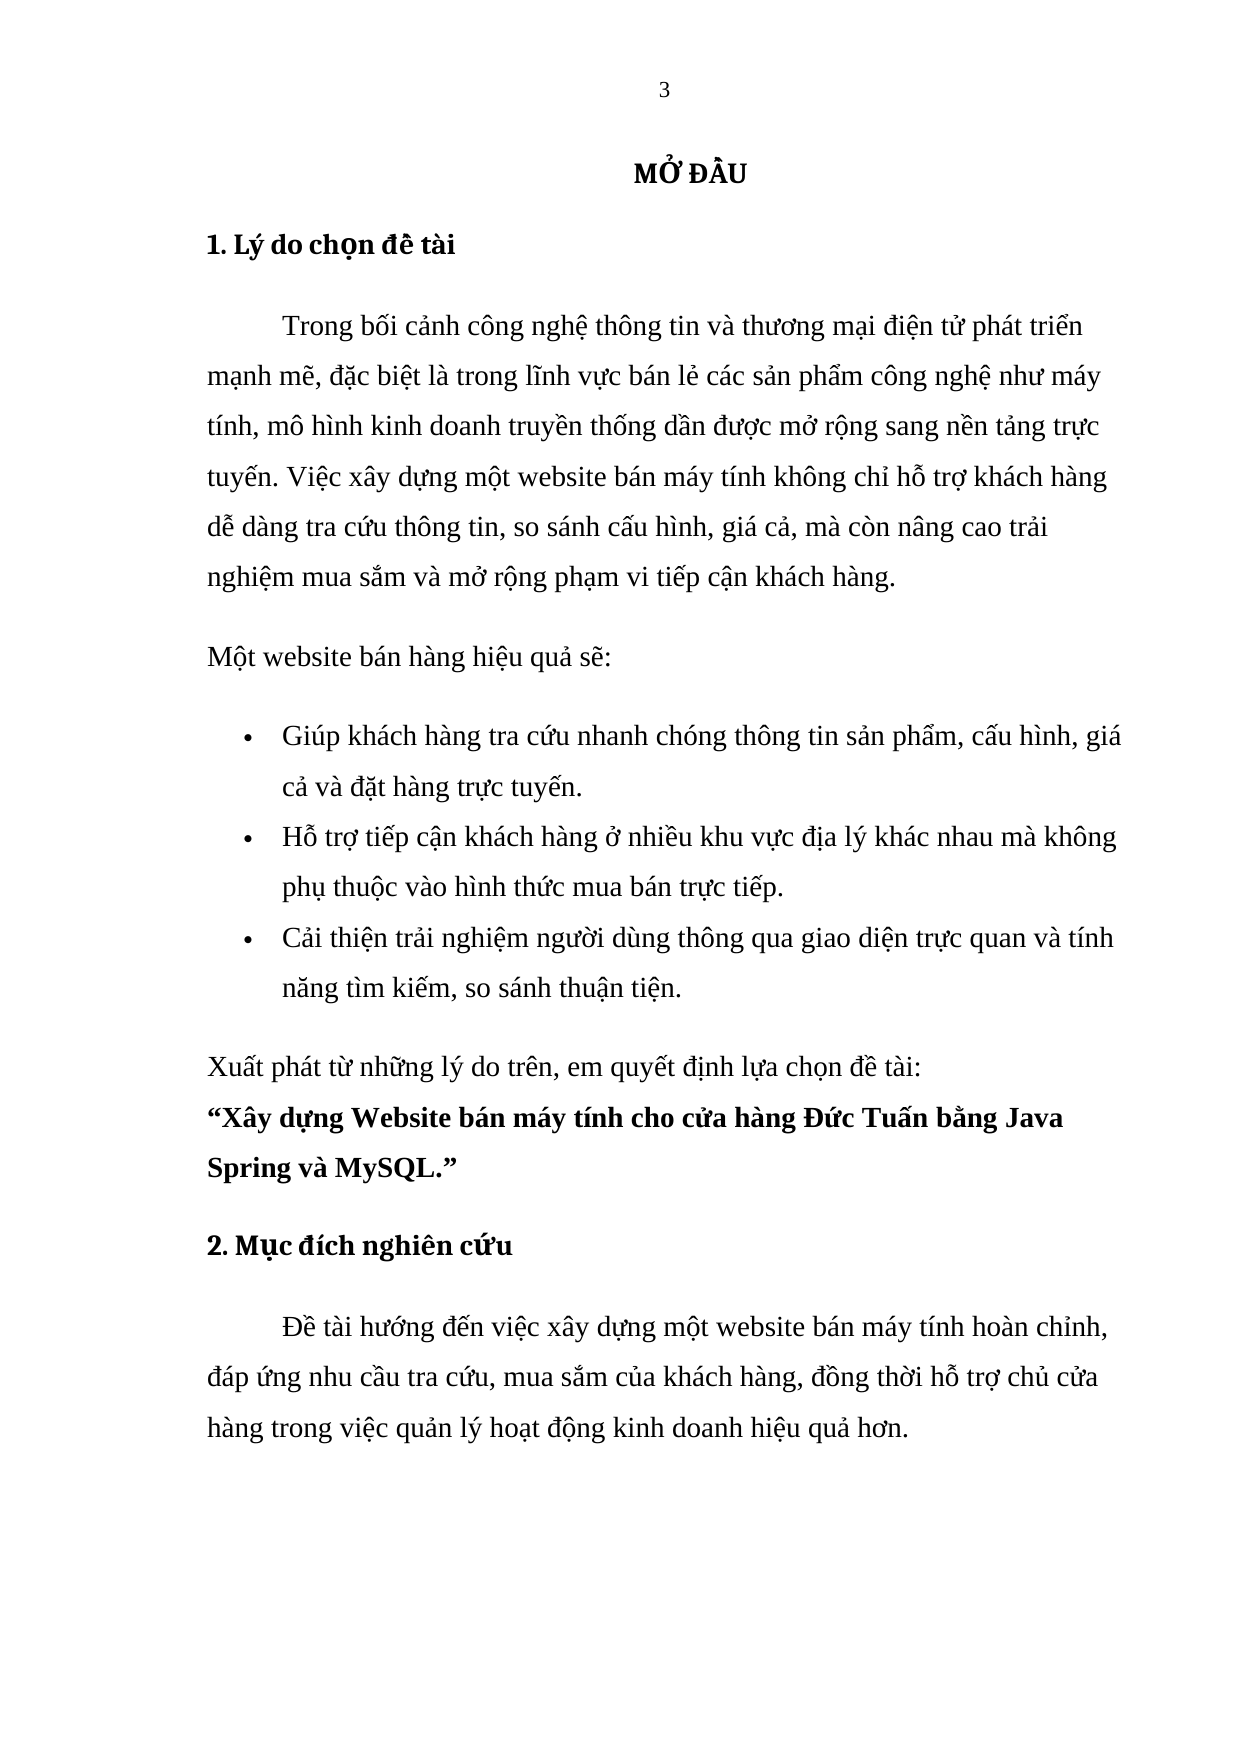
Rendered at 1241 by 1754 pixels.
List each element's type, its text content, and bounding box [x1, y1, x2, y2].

list Cải thiện trải nghiệm người dùng thông qua giao diện trực quan và tính năng tìm kiếm, so sánh thuận tiện. [244, 920, 1122, 1003]
list Giúp khách hàng tra cứu nhanh chóng thông tin sản phẩm, cấu hình, giá cả và đặt hàng trực tuyến. [244, 718, 1122, 802]
subtitle MỞ ĐẦU [259, 157, 1122, 191]
text Một website bán hàng hiệu quả sẽ: [207, 639, 1122, 672]
subtitle 2. Mục đích nghiên cứu [207, 1229, 1122, 1263]
text Đề tài hướng đến việc xây dựng một website bán máy tính hoàn chỉnh, đáp ứng nhu cầu tra cứu, mua sắm của khách hàng, đồng thời hỗ trợ chủ cửa hàng trong việc quản lý hoạt động kinh doanh hiệu quả hơn. [207, 1309, 1122, 1443]
subtitle 1. Lý do chọn đề tài [207, 228, 1122, 262]
text Trong bối cảnh công nghệ thông tin và thương mại điện tử phát triển mạnh mẽ, đặc biệt là trong lĩnh vực bán lẻ các sản phẩm công nghệ như máy tính, mô hình kinh doanh truyền thống dần được mở rộng sang nền tảng trực tuyến. Việc xây dựng một website bán máy tính không chỉ hỗ trợ khách hàng dễ dàng tra cứu thông tin, so sánh cấu hình, giá cả, mà còn nâng cao trải nghiệm mua sắm và mở rộng phạm vi tiếp cận khách hàng. [207, 308, 1122, 593]
list Hỗ trợ tiếp cận khách hàng ở nhiều khu vực địa lý khác nhau mà không phụ thuộc vào hình thức mua bán trực tiếp. [244, 819, 1122, 903]
text Xuất phát từ những lý do trên, em quyết định lựa chọn đề tài: “Xây dựng Website bán máy tính cho cửa hàng Đức Tuấn bằng Java Spring và MySQL.” [207, 1049, 1122, 1184]
